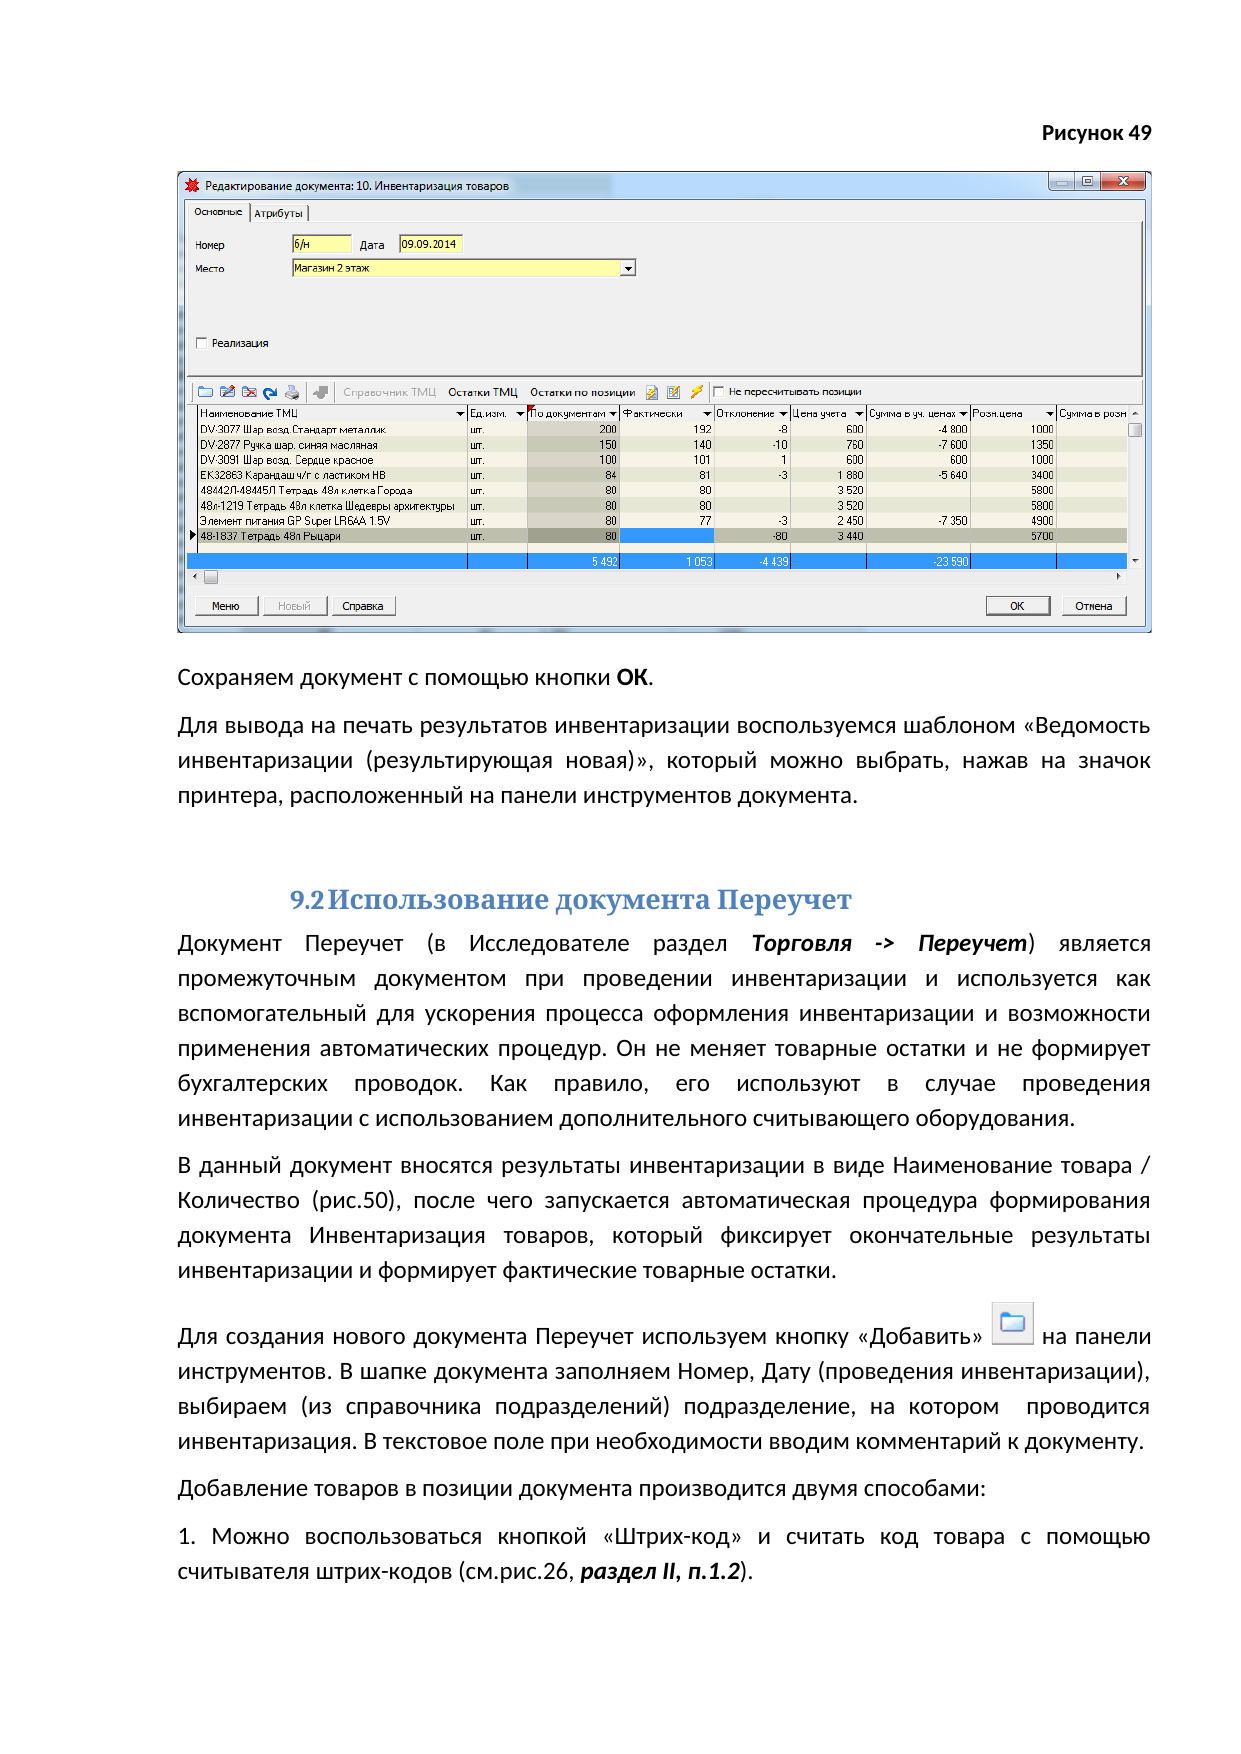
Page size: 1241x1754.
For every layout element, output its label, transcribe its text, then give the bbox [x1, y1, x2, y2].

text Для вывода на печать результатов инвентаризации воспользуемся шаблоном «Ведомость инвентаризации (результирующая новая)», который можно выбрать, нажав на значок принтера, расположенный на панели инструментов документа. [177, 709, 1152, 809]
picture [177, 171, 1152, 633]
text Добавление товаров в позиции документа производится двумя способами: [177, 1472, 1152, 1503]
text Рисунок 49 [177, 118, 1152, 146]
text Сохраняем документ с помощью кнопки ОК. [177, 661, 1152, 692]
picture [991, 1302, 1034, 1345]
text В данный документ вносятся результаты инвентаризации в виде Наименование товара / Количество (рис.50), после чего запускается автоматическая процедура формирования документа Инвентаризация товаров, который фиксирует окончательные результаты инвентаризации и формирует фактические товарные остатки. [177, 1149, 1152, 1285]
subtitle Использование документа Переучет [290, 885, 1152, 916]
text Для создания нового документа Переучет используем кнопку «Добавить» на панели инструментов. В шапке документа заполняем Номер, Дату (проведения инвентаризации), выбираем (из справочника подразделений) подразделение, на котором проводится инвентаризация. В текстовое поле при необходимости вводим комментарий к документу. [177, 1302, 1152, 1455]
text Документ Переучет (в Исследователе раздел Торговля -> Переучет) является промежуточным документом при проведении инвентаризации и используется как вспомогательный для ускорения процесса оформления инвентаризации и возможности применения автоматических процедур. Он не меняет товарные остатки и не формирует бухгалтерских проводок. Как правило, его используют в случае проведения инвентаризации с использованием дополнительного считывающего оборудования. [177, 927, 1152, 1132]
text 1. Можно воспользоваться кнопкой «Штрих-код» и считать код товара с помощью считывателя штрих-кодов (см.рис.26, раздел II, п.1.2). [177, 1520, 1152, 1585]
